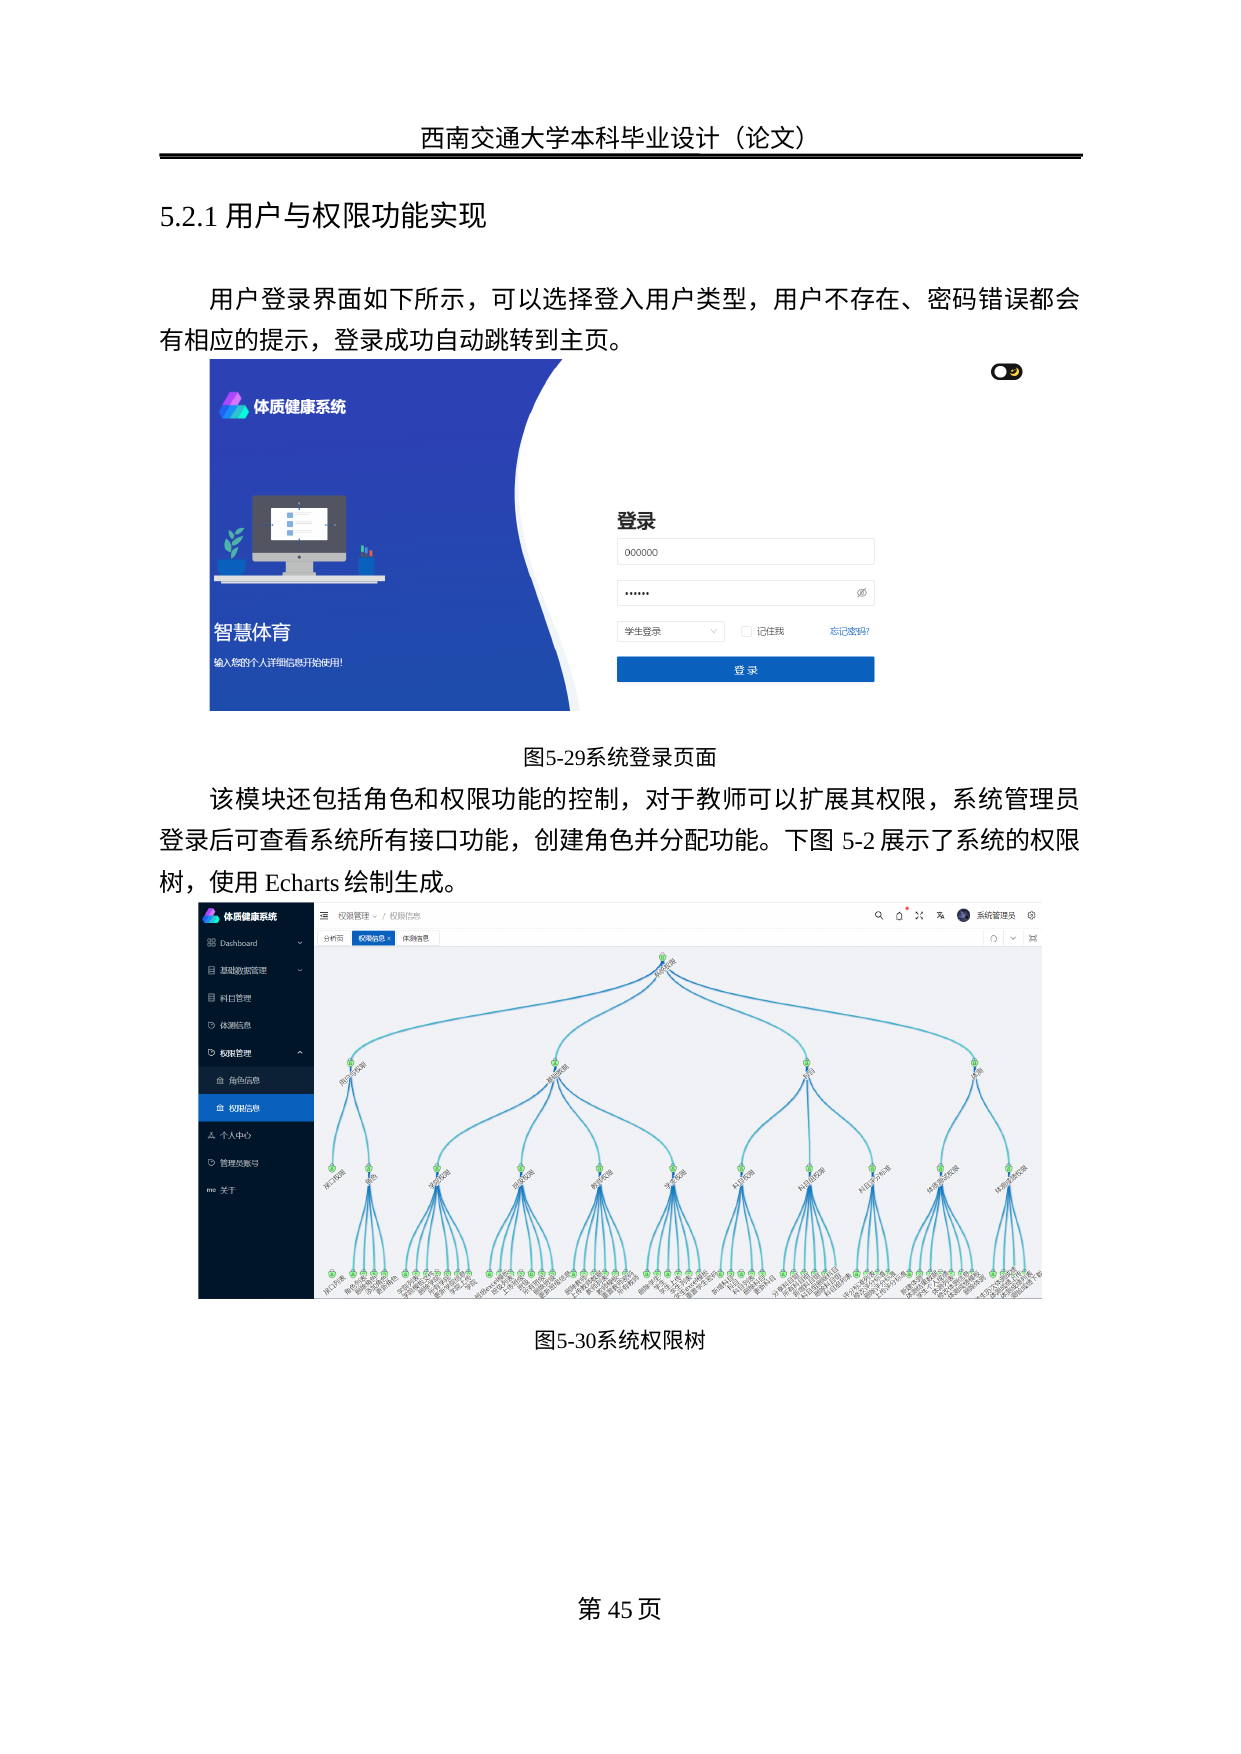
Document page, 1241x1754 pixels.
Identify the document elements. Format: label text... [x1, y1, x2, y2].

subtitle 用户与权限功能实现 [159, 172, 1081, 256]
text 该模块还包括角色和权限功能的控制，对于教师可以扩展其权限，系统管理员登录后可查看系统所有接口功能，创建角色并分配功能。下图5-2展示了系统的权限树，使用Echarts绘制生成。 [159, 776, 1081, 901]
picture [209, 359, 1026, 711]
picture [198, 901, 1042, 1299]
text 用户登录界面如下所示，可以选择登入用户类型，用户不存在、密码错误都会有相应的提示，登录成功自动跳转到主页。 [159, 276, 1081, 360]
